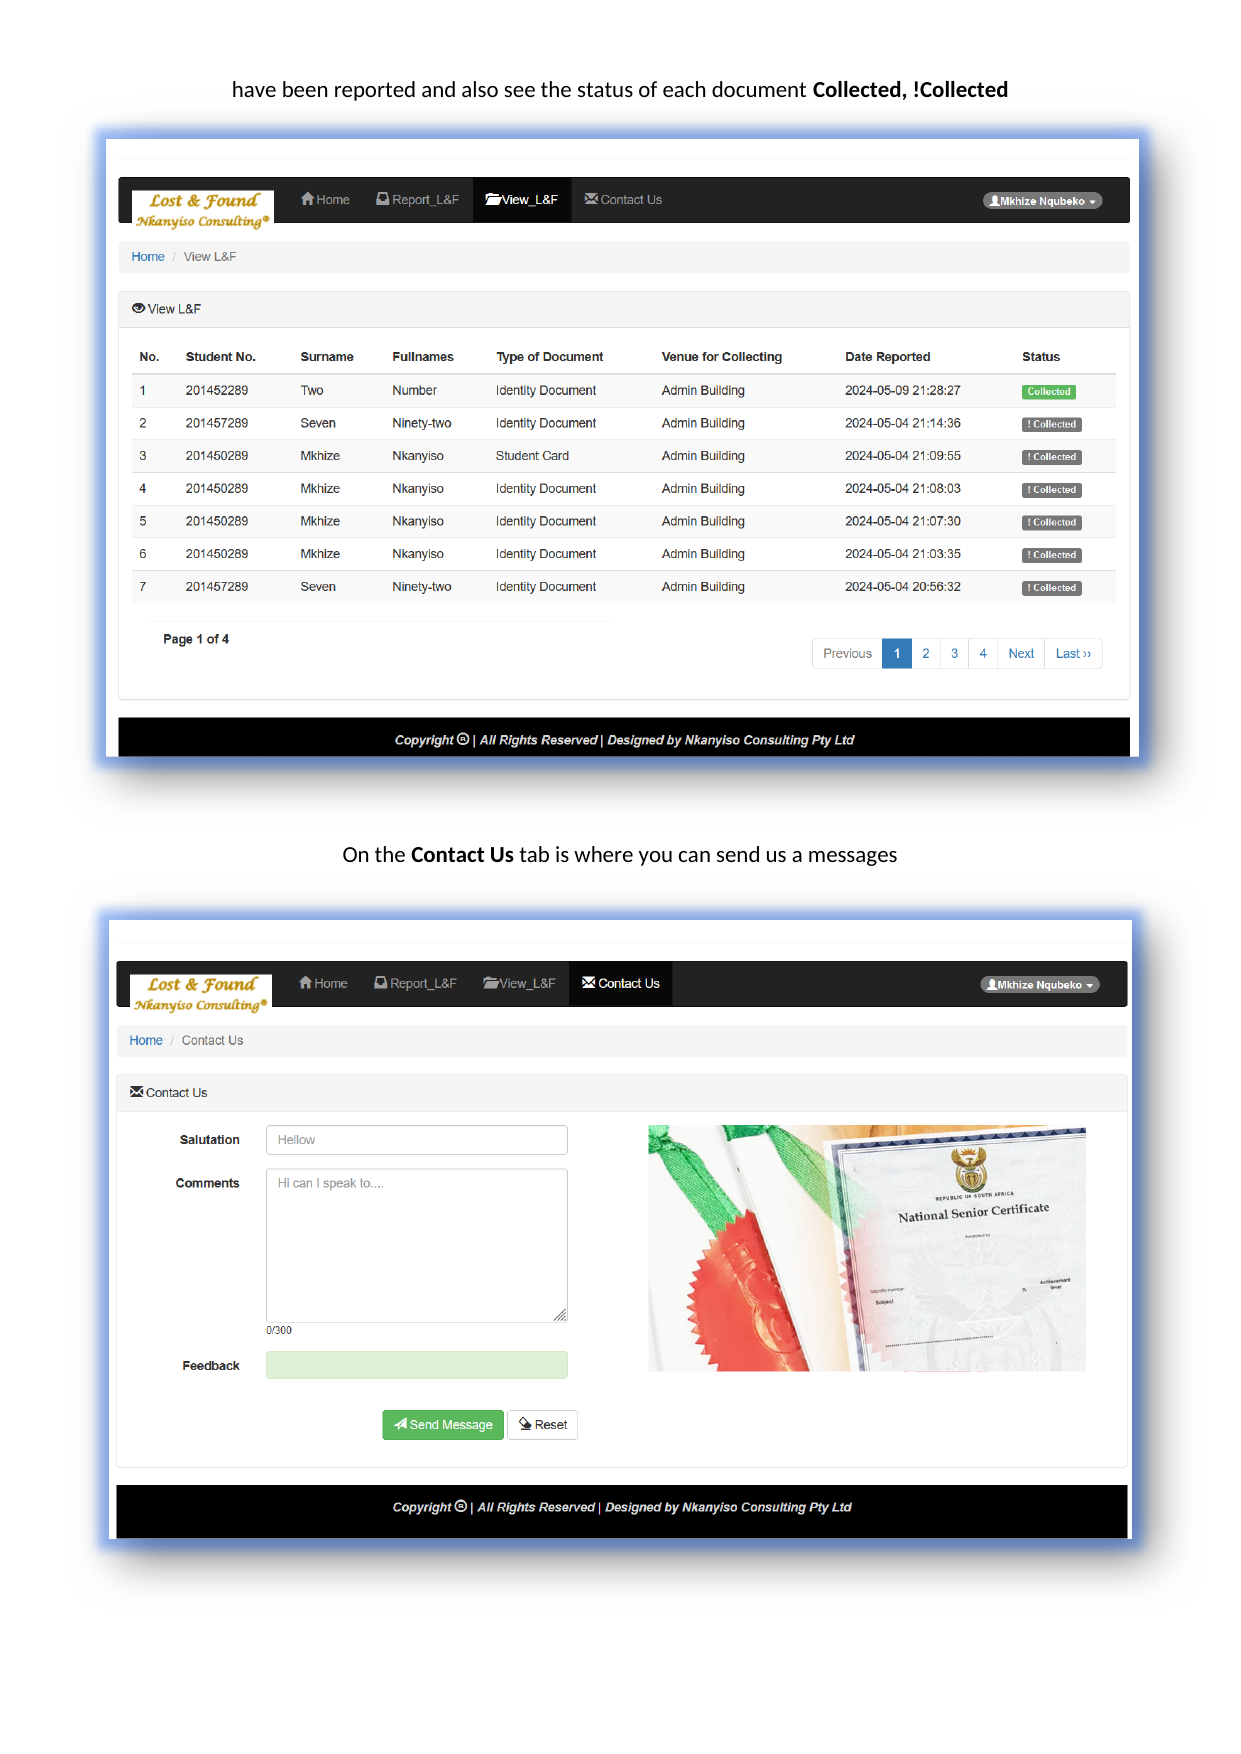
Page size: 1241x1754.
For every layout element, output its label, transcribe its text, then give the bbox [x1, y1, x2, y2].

text have been reported and also see the status of each document Collected, !Collected [75, 75, 1165, 103]
text On the Contact Us tab is where you can send us a messages [75, 840, 1165, 868]
